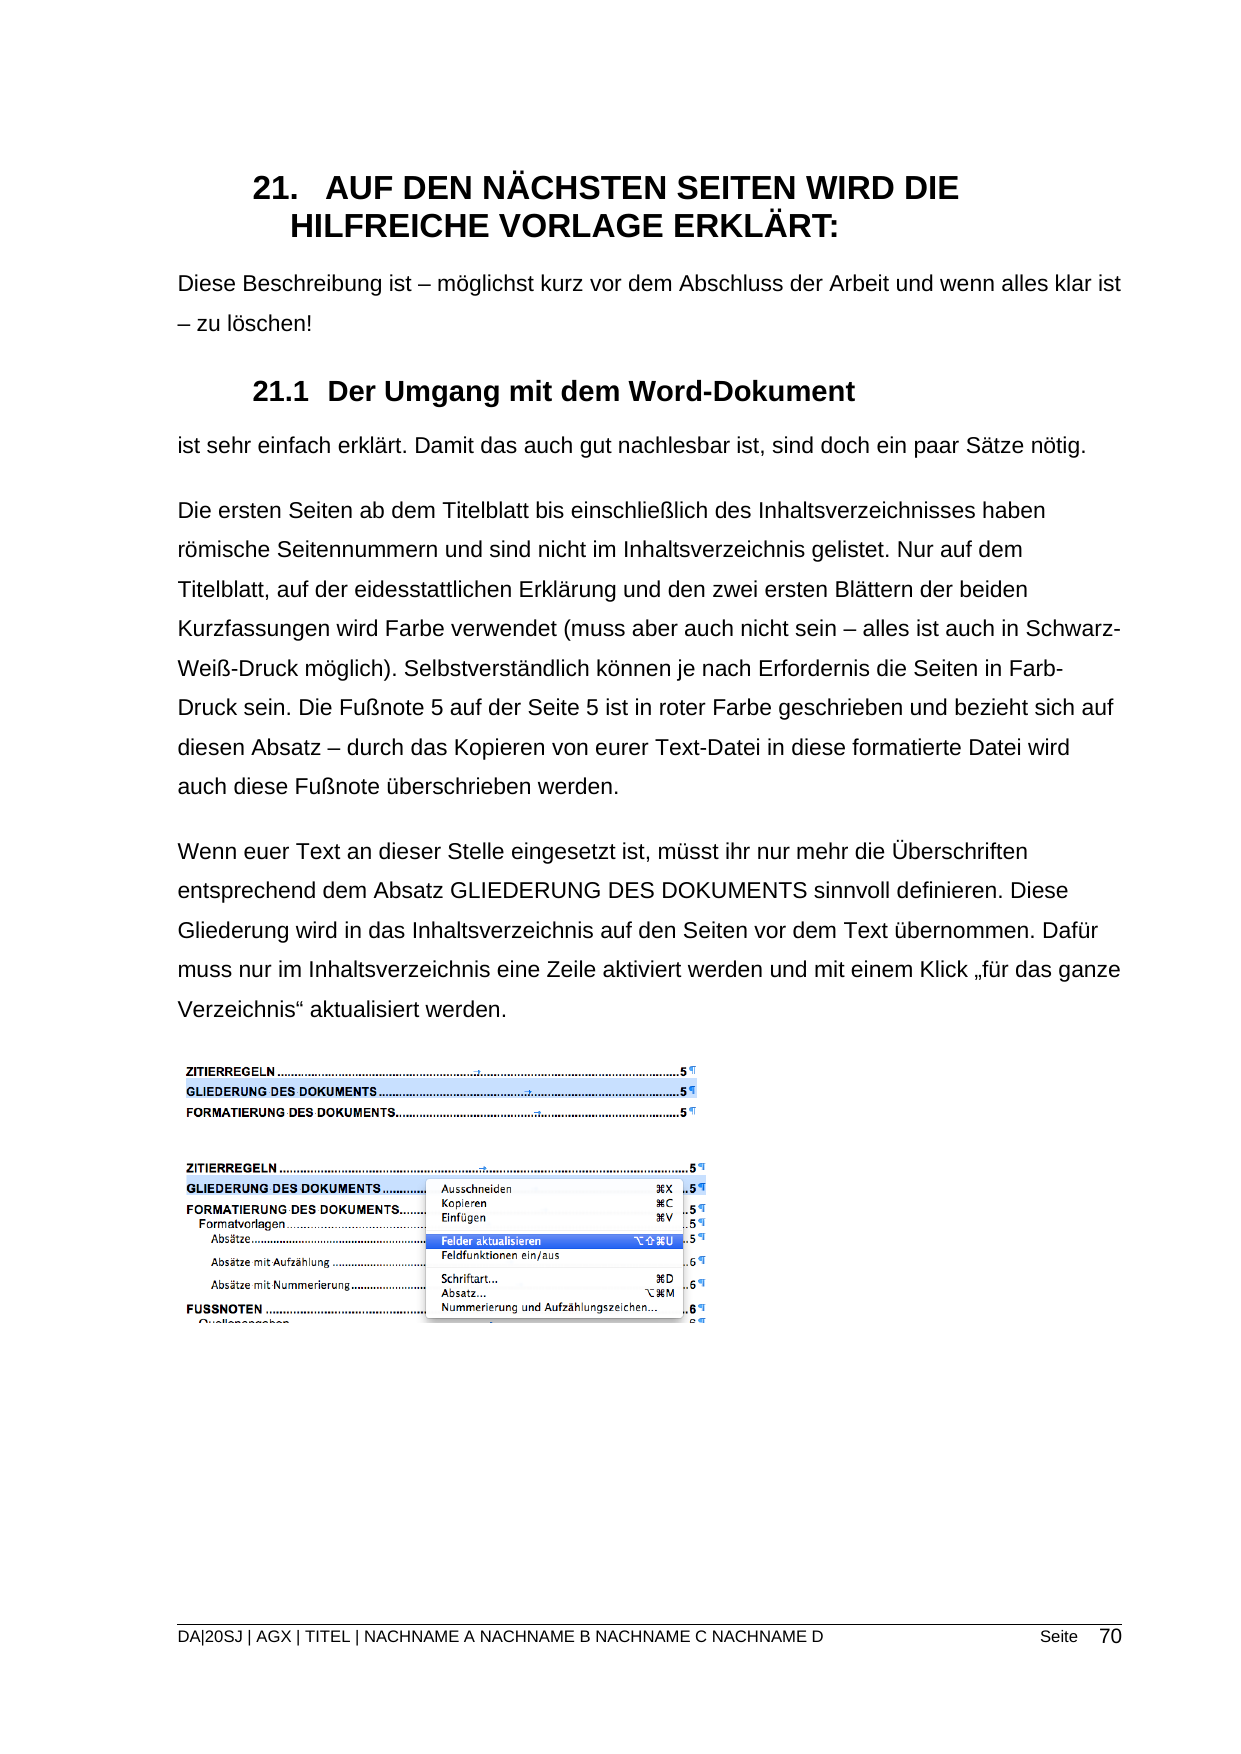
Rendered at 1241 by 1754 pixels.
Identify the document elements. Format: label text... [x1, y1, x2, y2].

text Wenn euer Text an dieser Stelle eingesetzt ist, müsst ihr nur mehr die Überschriften entsprechend dem Absatz GLIEDERUNG DES DOKUMENTS sinnvoll definieren. Diese Gliederung wird in das Inhaltsverzeichnis auf den Seiten vor dem Text übernommen. Dafür muss nur im Inhaltsverzeichnis eine Zeile aktiviert werden und mit einem Klick „für das ganze Verzeichnis“ aktualisiert werden. [177, 838, 1122, 1022]
picture [177, 1157, 709, 1323]
text ist sehr einfach erklärt. Damit das auch gut nachlesbar ist, sind doch ein paar Sätze nötig. [177, 432, 1122, 459]
text Die ersten Seiten ab dem Titelblatt bis einschließlich des Inhaltsverzeichnisses haben römische Seitennummern und sind nicht im Inhaltsverzeichnis gelistet. Nur auf dem Titelblatt, auf der eidesstattlichen Erklärung und den zwei ersten Blättern der beiden Kurzfassungen wird Farbe verwendet (muss aber auch nicht sein – alles ist auch in Schwarz-Weiß-Druck möglich). Selbstverständlich können je nach Erfordernis die Seiten in Farb-Druck sein. Die Fußnote 5 auf der Seite 5 ist in roter Farbe geschrieben und bezieht sich auf diesen Absatz – durch das Kopieren von eurer Text-Datei in diese formatierte Datei wird auch diese Fußnote überschrieben werden. [177, 497, 1122, 800]
subtitle Der Umgang mit dem Word-Dokument [252, 374, 1122, 407]
subtitle AUF DEN NÄCHSTEN SEITEN WIRD DIE HILFREICHE VORLAGE ERKLÄRT: [252, 168, 1122, 245]
text Diese Beschreibung ist – möglichst kurz vor dem Abschluss der Arbeit und wenn alles klar ist – zu löschen! [177, 270, 1122, 336]
picture [177, 1060, 709, 1120]
